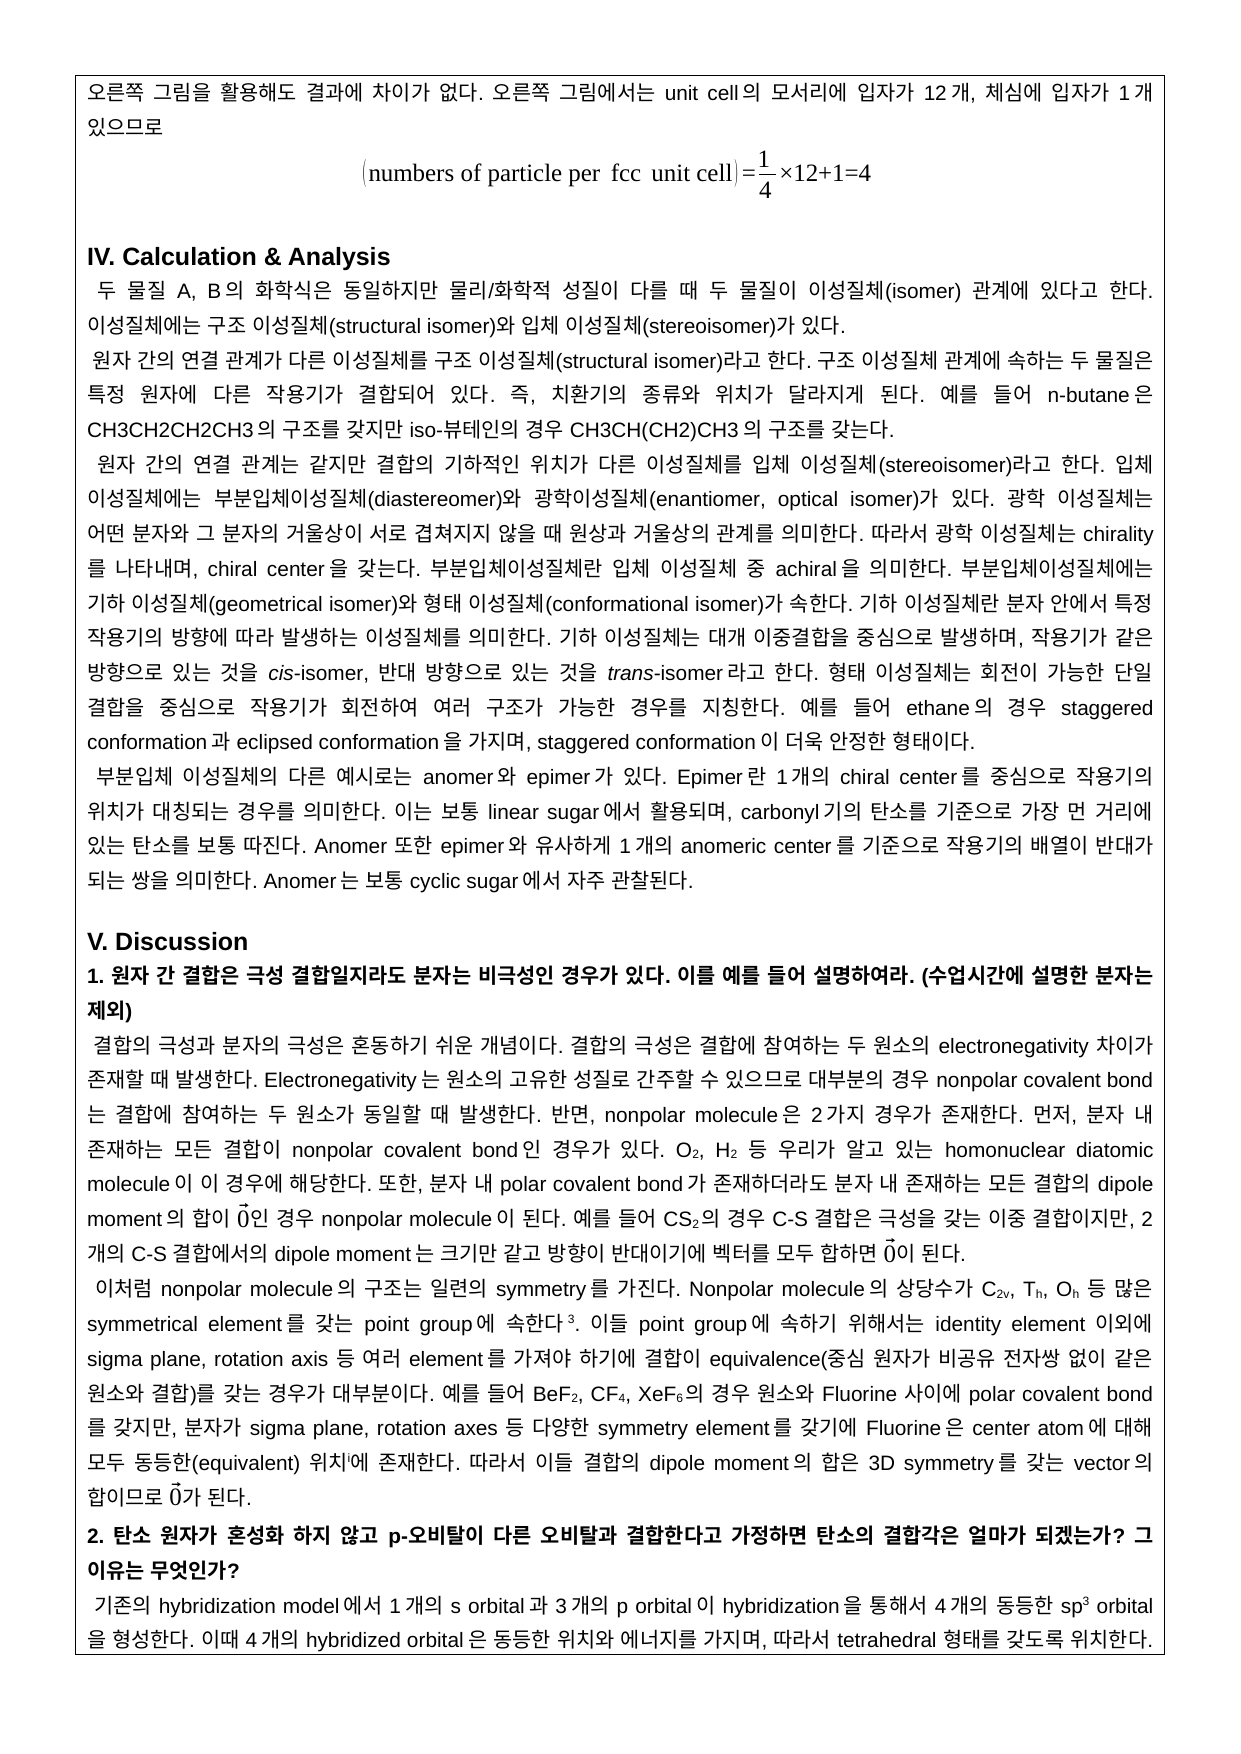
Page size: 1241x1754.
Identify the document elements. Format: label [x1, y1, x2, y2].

table_cell [76, 76, 1164, 1654]
